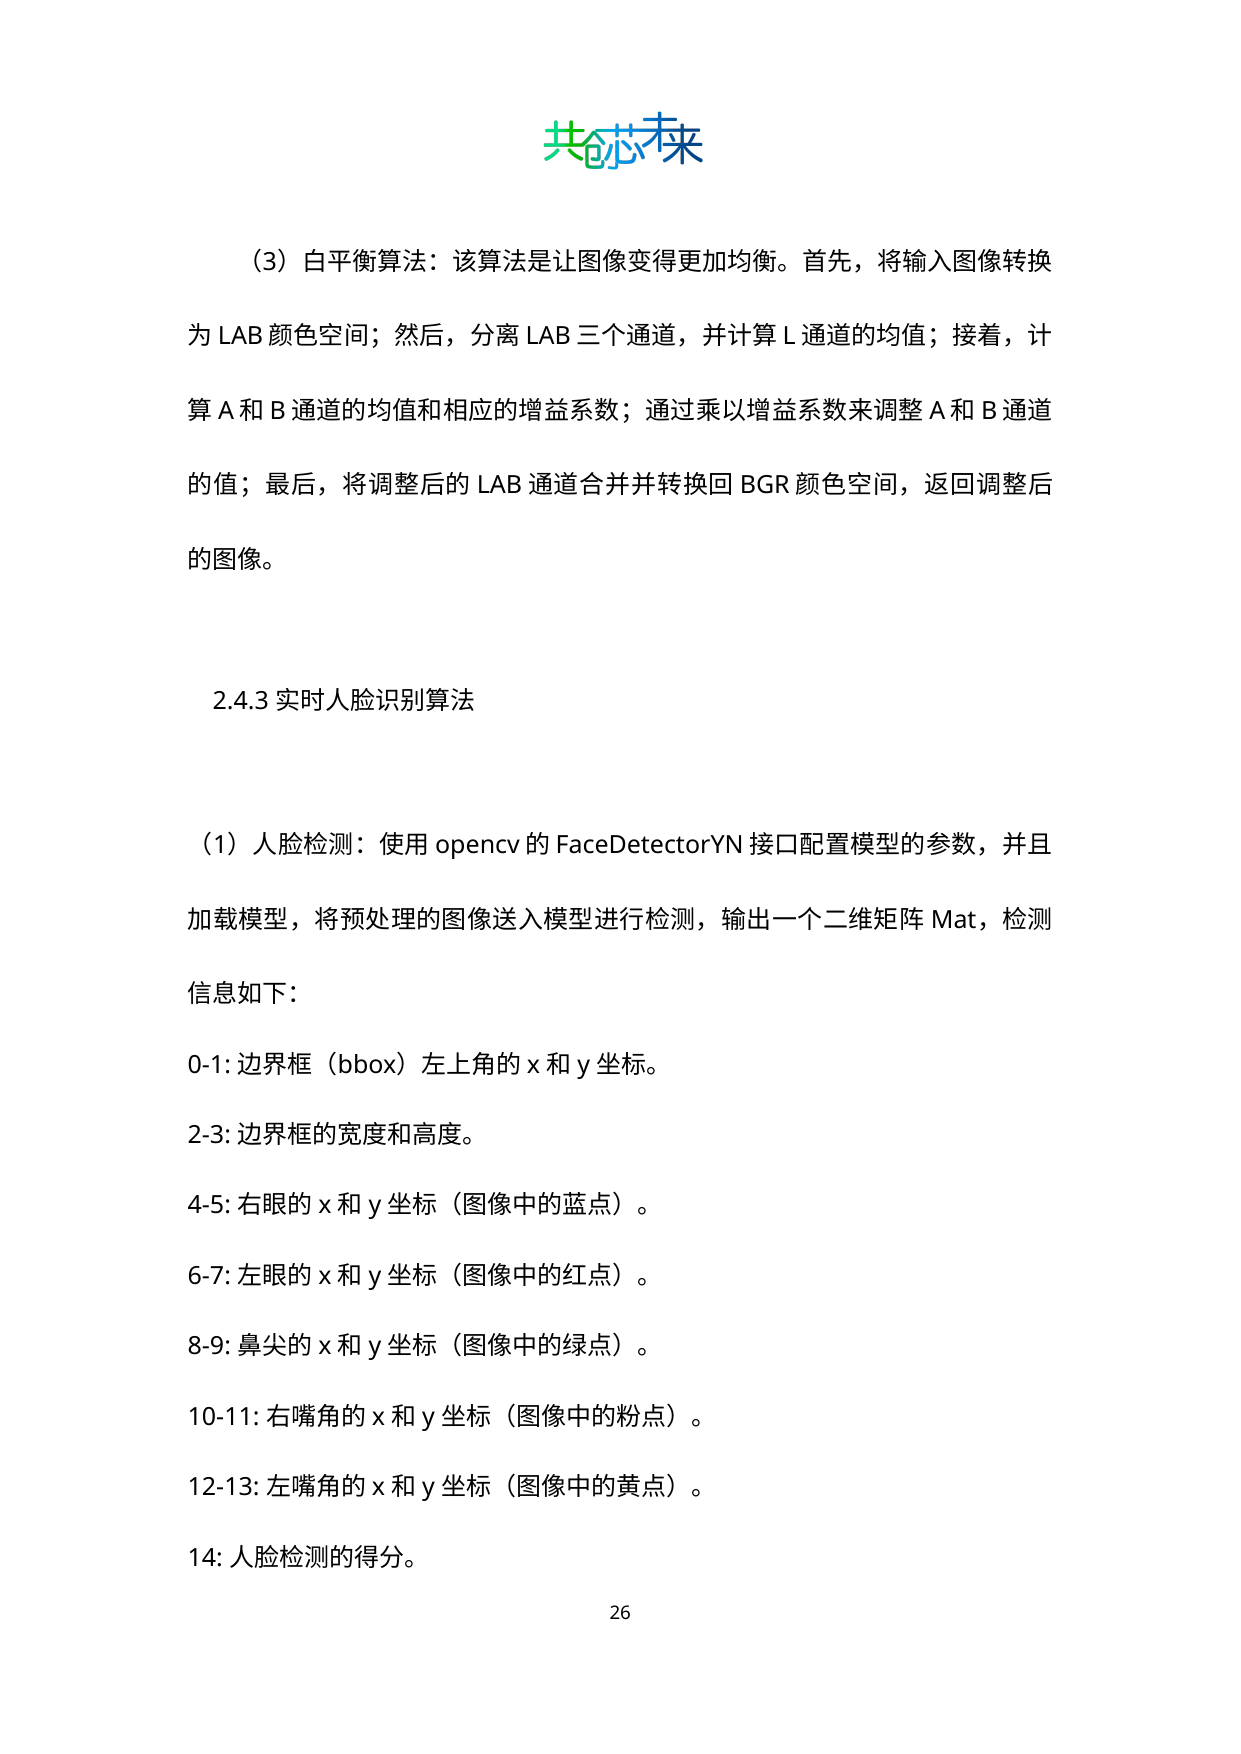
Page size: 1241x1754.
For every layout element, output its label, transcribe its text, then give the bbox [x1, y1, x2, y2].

text 6-7: 左眼的 x 和 y 坐标（图像中的红点）。 [187, 1241, 1053, 1306]
text 10-11: 右嘴角的 x 和 y 坐标（图像中的粉点）。 [187, 1382, 1053, 1447]
text 8-9: 鼻尖的 x 和 y 坐标（图像中的绿点）。 [187, 1311, 1053, 1376]
text 0-1: 边界框（bbox）左上角的 x 和 y 坐标。 [187, 1030, 1053, 1095]
text （1）人脸检测：使用opencv的FaceDetectorYN接口配置模型的参数，并且加载模型，将预处理的图像送入模型进行检测，输出一个二维矩阵Mat，检测信息如下： [187, 810, 1053, 1024]
text 2-3: 边界框的宽度和高度。 [187, 1100, 1053, 1165]
picture [510, 88, 730, 198]
text 14: 人脸检测的得分。 [187, 1523, 1053, 1588]
text 12-13: 左嘴角的 x 和 y 坐标（图像中的黄点）。 [187, 1452, 1053, 1517]
list （3）白平衡算法：该算法是让图像变得更加均衡。首先，将输入图像转换为LAB颜色空间；然后，分离LAB三个通道，并计算L通道的均值；接着，计算A和B通道的均值和相应的增益系数；通过乘以增益系数来调整A和B通道的值；最后，将调整后的LAB通道合并并转换回BGR颜色空间，返回调整后的图像。 [187, 227, 1053, 590]
text 2.4.3 实时人脸识别算法 [187, 666, 1053, 731]
text 4-5: 右眼的 x 和 y 坐标（图像中的蓝点）。 [187, 1171, 1053, 1236]
